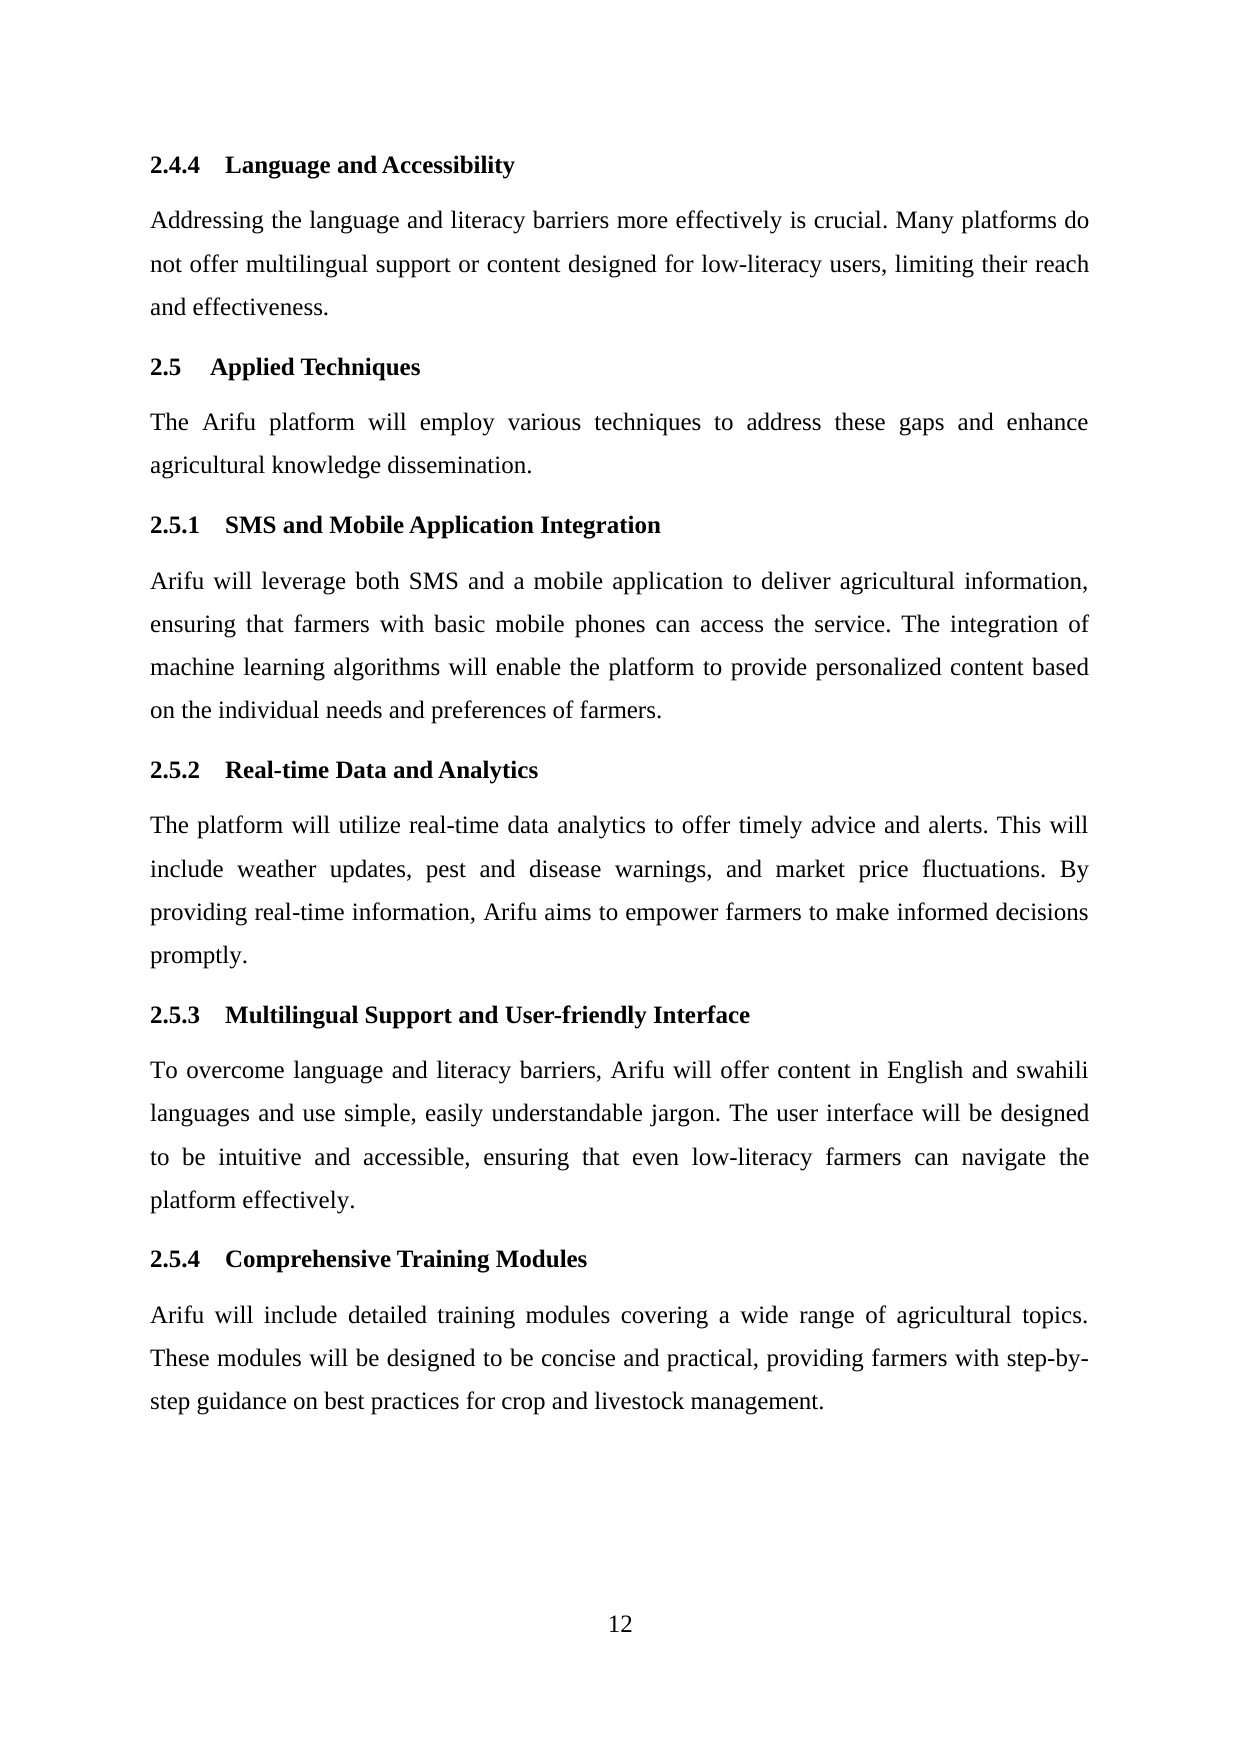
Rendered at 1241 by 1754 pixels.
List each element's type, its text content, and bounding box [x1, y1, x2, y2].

subtitle Real-time Data and Analytics [150, 755, 1090, 784]
subtitle Language and Accessibility [150, 150, 1090, 179]
subtitle SMS and Mobile Application Integration [150, 510, 1090, 539]
subtitle Applied Techniques [150, 352, 1090, 380]
text To overcome language and literacy barriers, Arifu will offer content in English and swahili languages and use simple, easily understandable jargon. The user interface will be designed to be intuitive and accessible, ensuring that even low-literacy farmers can navigate the platform effectively. [150, 1055, 1090, 1213]
subtitle Multilingual Support and User-friendly Interface [150, 1000, 1090, 1028]
text Arifu will leverage both SMS and a mobile application to deliver agricultural information, ensuring that farmers with basic mobile phones can access the service. The integration of machine learning algorithms will enable the platform to provide personalized content based on the individual needs and preferences of farmers. [150, 566, 1090, 724]
text The Arifu platform will employ various techniques to address these gaps and enhance agricultural knowledge dissemination. [150, 407, 1090, 479]
text Addressing the language and literacy barriers more effectively is crucial. Many platforms do not offer multilingual support or content designed for low-literacy users, limiting their reach and effectiveness. [150, 206, 1090, 321]
subtitle Comprehensive Training Modules [150, 1244, 1090, 1273]
text The platform will utilize real-time data analytics to offer timely advice and alerts. This will include weather updates, pest and disease warnings, and market price fluctuations. By providing real-time information, Arifu aims to empower farmers to make informed decisions promptly. [150, 811, 1090, 969]
text Arifu will include detailed training modules covering a wide range of agricultural topics. These modules will be designed to be concise and practical, providing farmers with step-by-step guidance on best practices for crop and livestock management. [150, 1300, 1090, 1415]
